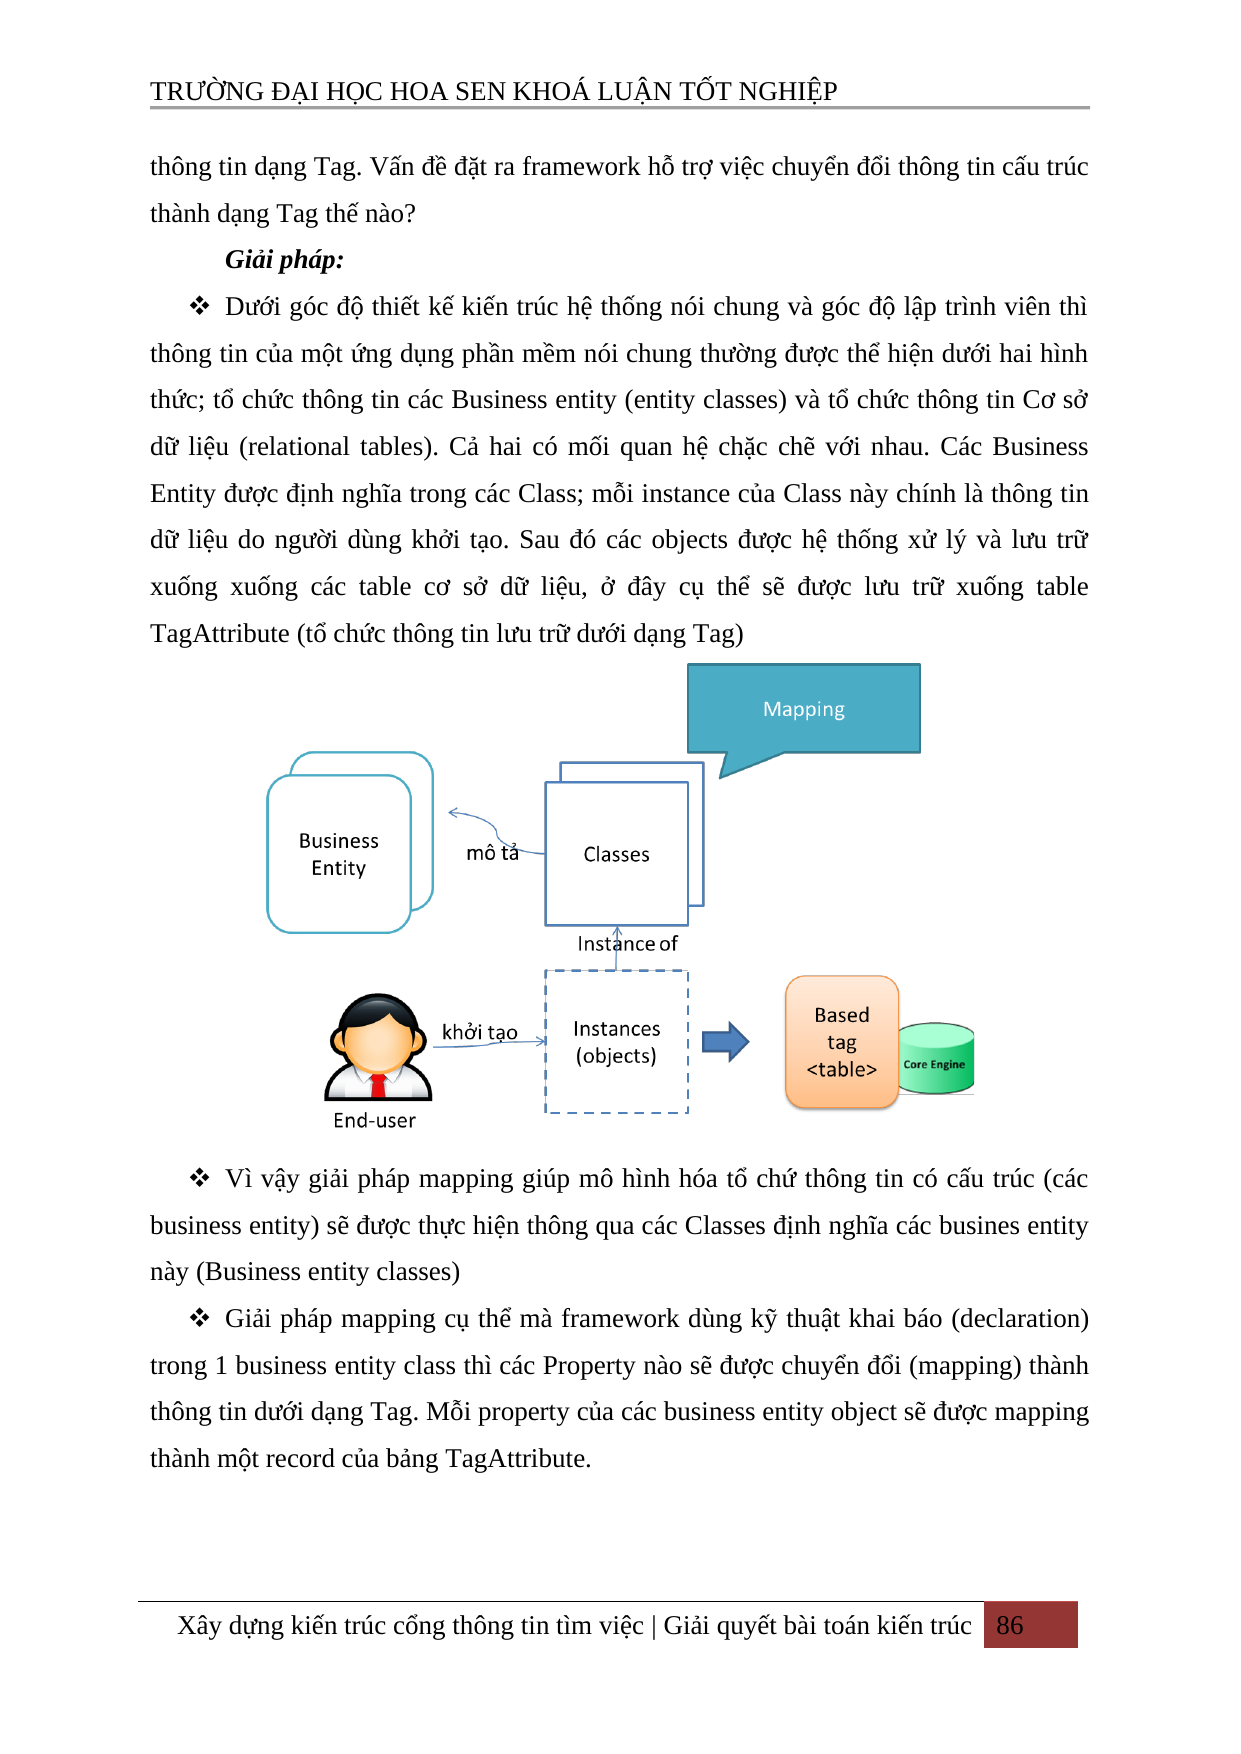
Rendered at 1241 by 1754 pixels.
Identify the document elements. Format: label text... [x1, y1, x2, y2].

text Giải pháp: [150, 243, 1090, 274]
picture [266, 663, 975, 1147]
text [150, 150, 1090, 228]
list Dưới góc độ thiết kế kiến trúc hệ thống nói chung và góc độ lập trình viên thì thông tin của một ứng dụng phần mềm nói chung thường được thể hiện dưới hai hình thức; tổ chức thông tin các Business entity (entity classes) và tổ chức thông tin Cơ sở dữ liệu (relational tables). Cả hai có mối quan hệ chặc chẽ với nhau. Các Business Entity được định nghĩa trong các Class; mỗi instance của Class này chính là thông tin dữ liệu do người dùng khởi tạo. Sau đó các objects được hệ thống xử lý và lưu trữ xuống xuống các table cơ sở dữ liệu, ở đây cụ thể sẽ được lưu trữ xuống table TagAttribute (tổ chức thông tin lưu trữ dưới dạng Tag) [150, 290, 1090, 648]
list Giải pháp mapping cụ thể mà framework dùng kỹ thuật khai báo (declaration) trong 1 business entity class thì các Property nào sẽ được chuyển đổi (mapping) thành thông tin dưới dạng Tag. Mỗi property của các business entity object sẽ được mapping thành một record của bảng TagAttribute. [150, 1302, 1090, 1473]
list Vì vậy giải pháp mapping giúp mô hình hóa tổ chứ thông tin có cấu trúc (các business entity) sẽ được thực hiện thông qua các Classes định nghĩa các busines entity này (Business entity classes) [150, 1162, 1090, 1287]
